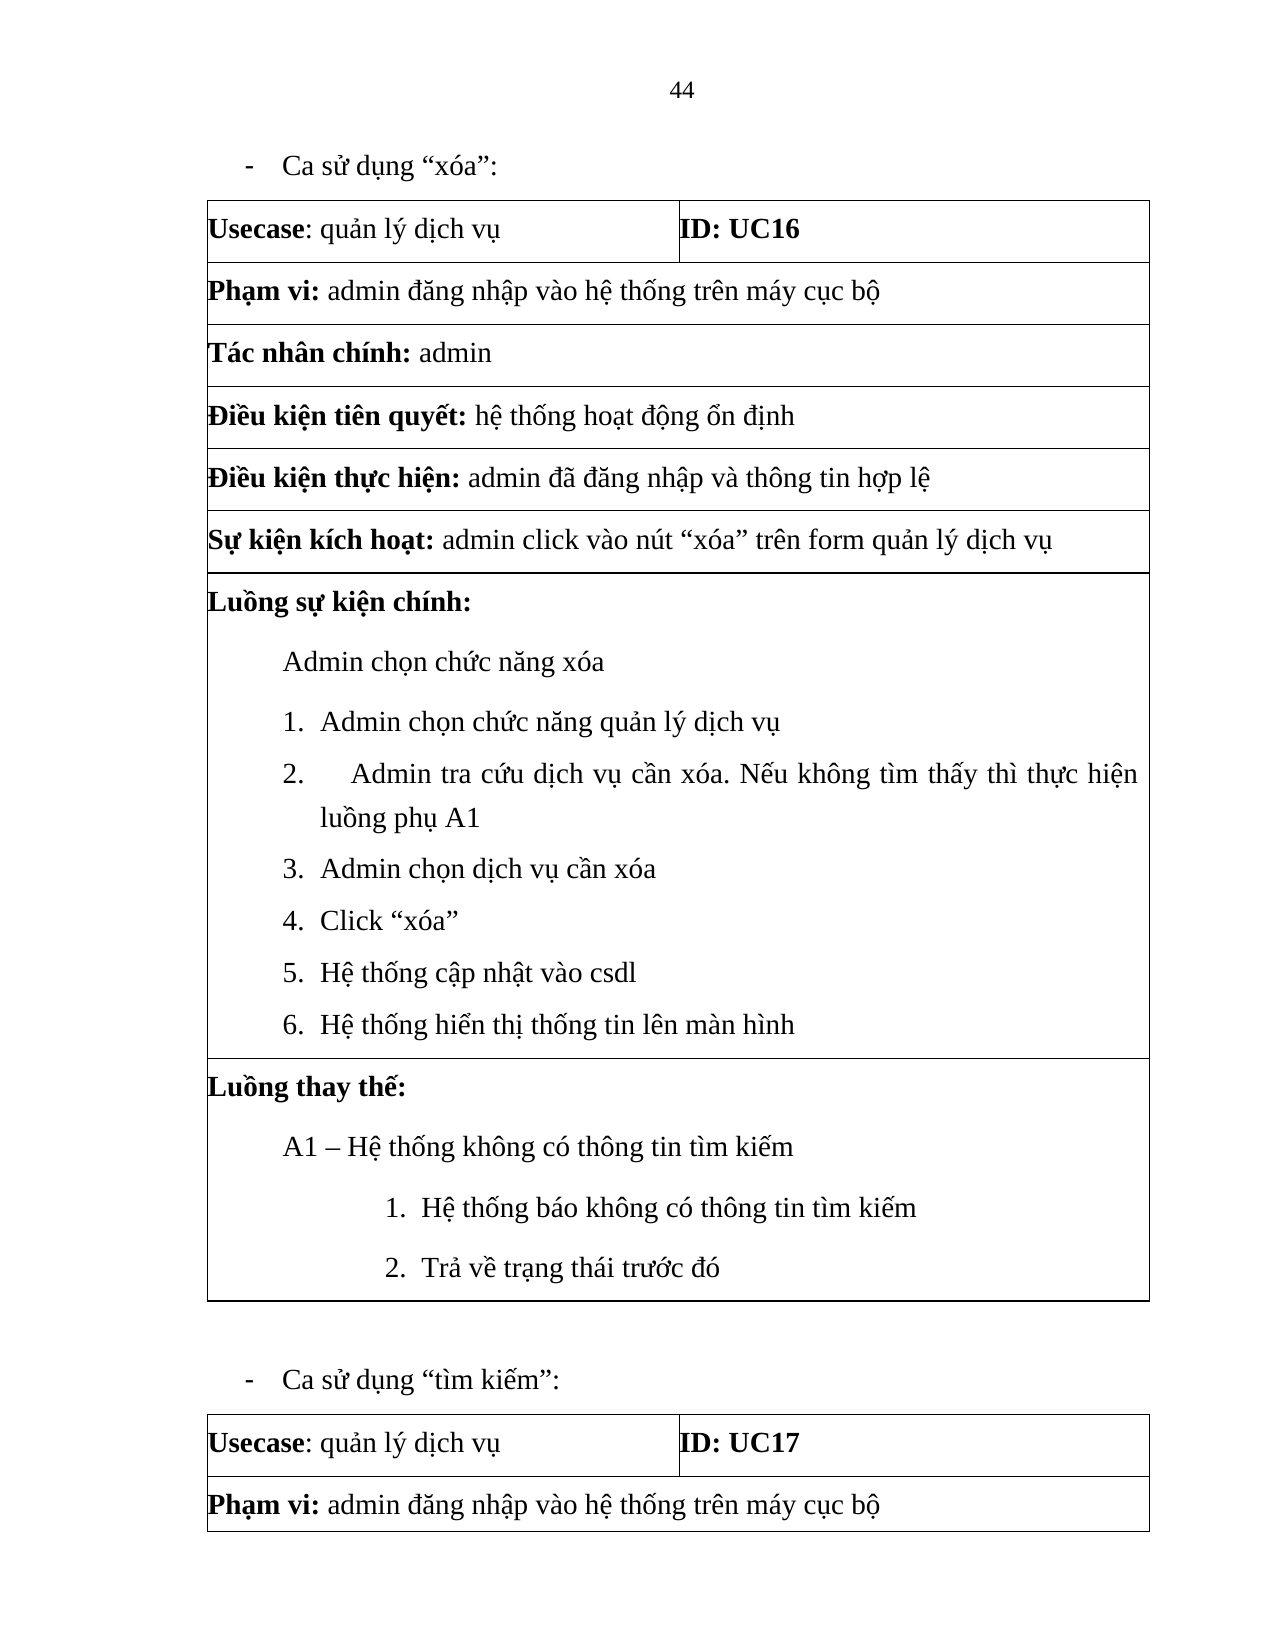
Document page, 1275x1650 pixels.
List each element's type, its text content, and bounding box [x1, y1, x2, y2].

list Ca sử dụng “xóa”: [244, 148, 932, 181]
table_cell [208, 1477, 1149, 1531]
table_cell Tác nhân chính: admin [208, 325, 1149, 386]
table_header ID: UC17 [680, 1415, 1149, 1476]
table_cell Luồng thay thế: A1 – Hệ thống không có thông tin tìm kiếm 1. Hệ thống báo không có thông tin tìm kiếm 2. Trả về trạng thái trước đó [208, 1059, 1149, 1300]
table_cell Điều kiện tiên quyết: hệ thống hoạt động ổn định [208, 387, 1149, 448]
table_cell Điều kiện thực hiện: admin đã đăng nhập và thông tin hợp lệ [208, 449, 1149, 510]
table_cell Phạm vi: admin đăng nhập vào hệ thống trên máy cục bộ [208, 263, 1149, 324]
table_header Usecase: quản lý dịch vụ [208, 201, 679, 262]
table_cell Luồng sự kiện chính: Admin chọn chức năng xóa 1. Admin chọn chức năng quản lý dịch vụ 2. Admin tra cứu dịch vụ cần xóa. Nếu không tìm thấy thì thực hiện luồng phụ A1 3. Admin chọn dịch vụ cần xóa 4. Click “xóa” 5. Hệ thống cập nhật vào csdl 6. Hệ thống hiển thị thống tin lên màn hình [208, 574, 1149, 1058]
table_header ID: UC16 [680, 201, 1149, 262]
table_header Usecase: quản lý dịch vụ [208, 1415, 679, 1476]
list Ca sử dụng “tìm kiếm”: [244, 1362, 932, 1395]
table_cell Sự kiện kích hoạt: admin click vào nút “xóa” trên form quản lý dịch vụ [208, 511, 1149, 572]
